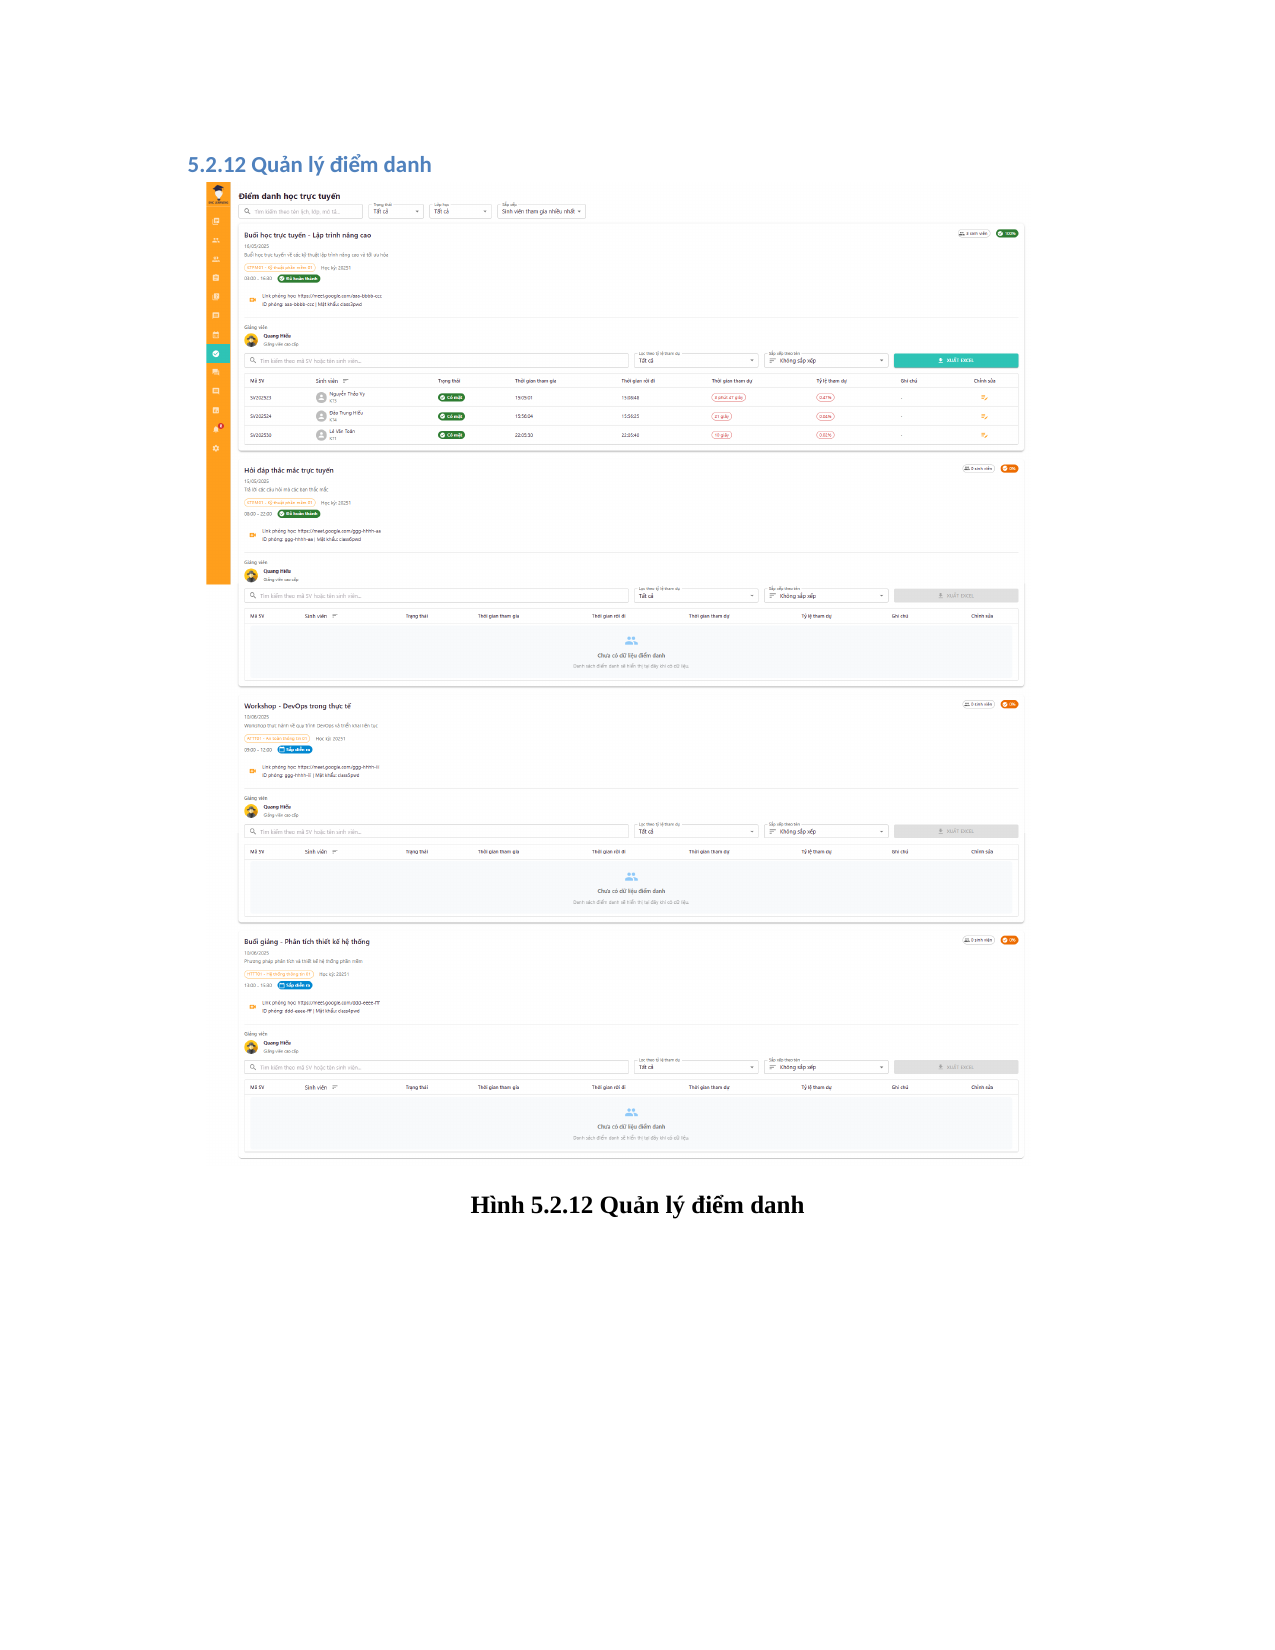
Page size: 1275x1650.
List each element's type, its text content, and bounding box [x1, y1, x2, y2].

text Hình 5.2.12 Quản lý điểm danh [187, 1191, 1087, 1219]
subtitle 5.2.12 Quản lý điểm danh [187, 150, 1087, 178]
picture [206, 182, 1032, 1166]
